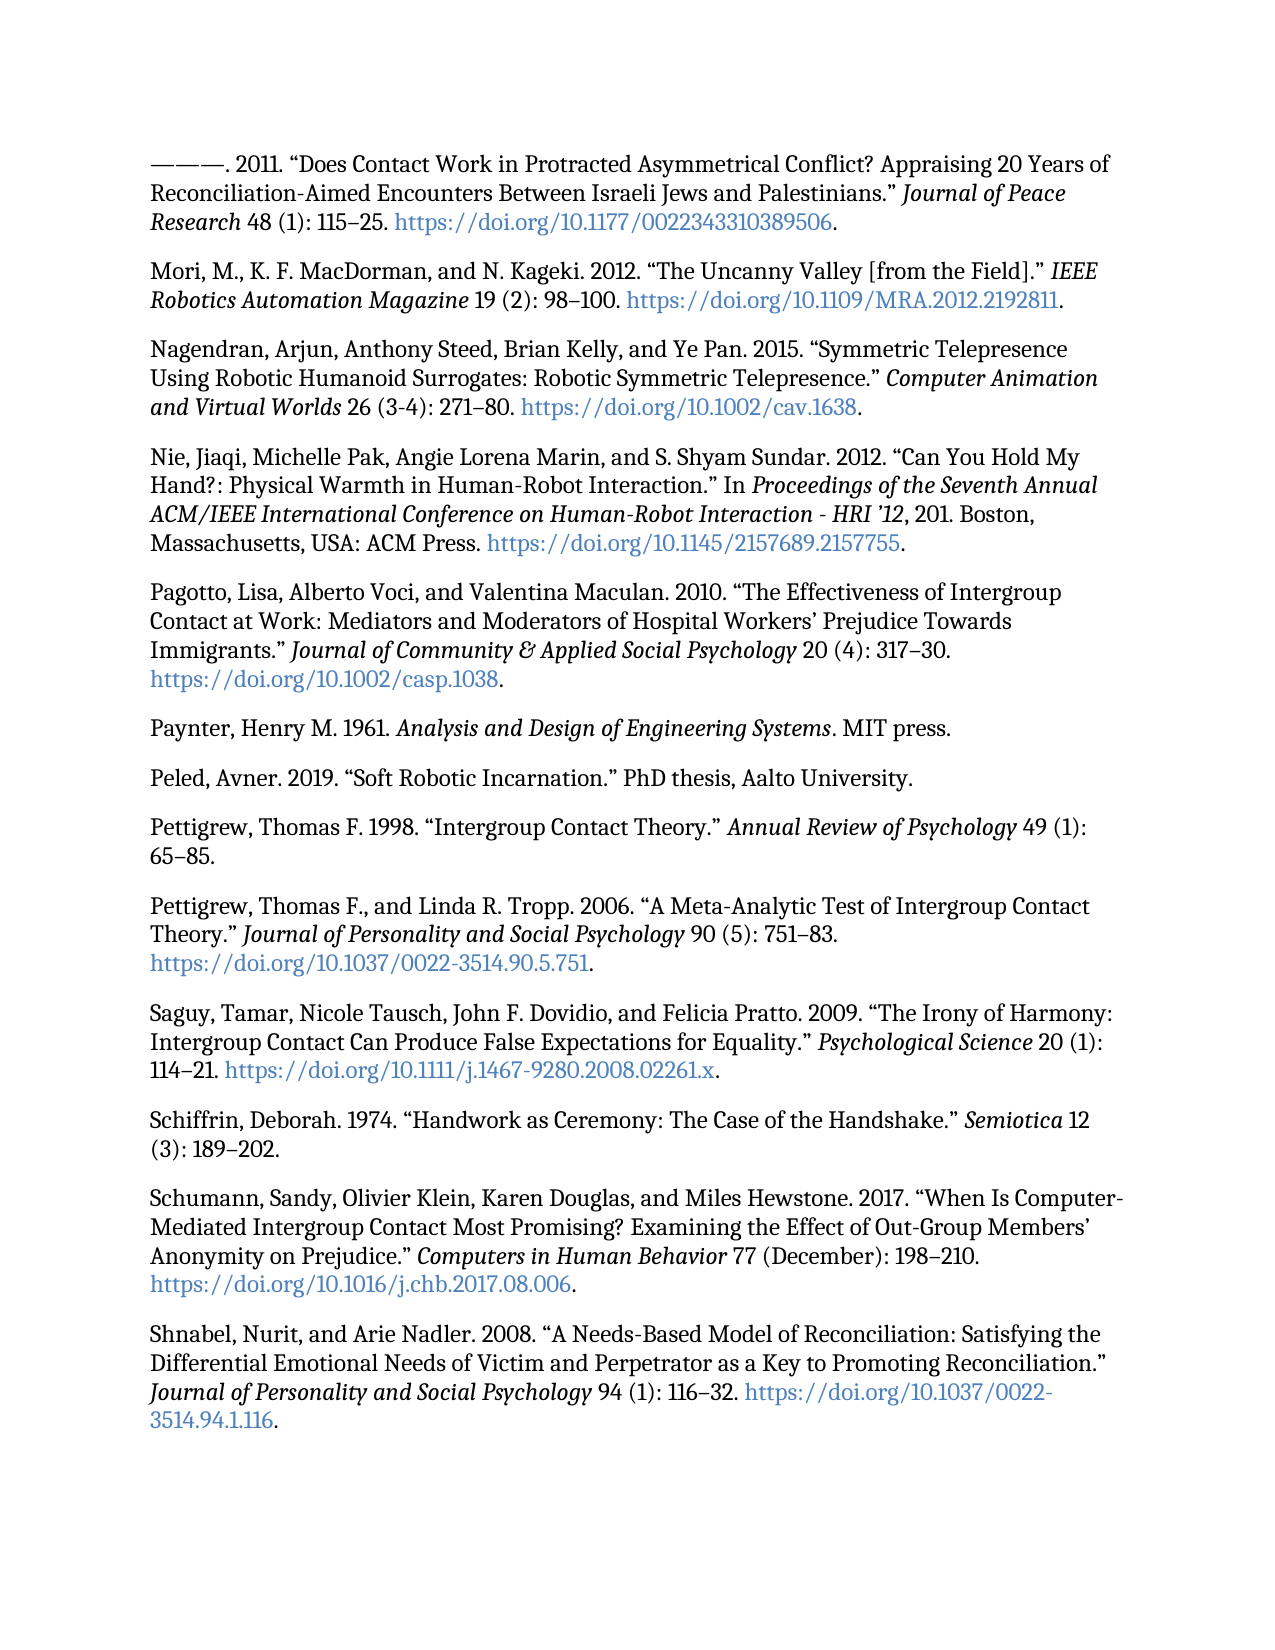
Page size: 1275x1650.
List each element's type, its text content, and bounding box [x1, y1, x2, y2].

text Schumann, Sandy, Olivier Klein, Karen Douglas, and Miles Hewstone. 2017. “When Is Computer-Mediated Intergroup Contact Most Promising? Examining the Effect of Out-Group Members’ Anonymity on Prejudice.” Computers in Human Behavior 77 (December): 198–210. https://doi.org/10.1016/j.chb.2017.08.006. [150, 1184, 1125, 1299]
text Pagotto, Lisa, Alberto Voci, and Valentina Maculan. 2010. “The Effectiveness of Intergroup Contact at Work: Mediators and Moderators of Hospital Workers’ Prejudice Towards Immigrants.” Journal of Community & Applied Social Psychology 20 (4): 317–30. https://doi.org/10.1002/casp.1038. [150, 578, 1125, 693]
text Nagendran, Arjun, Anthony Steed, Brian Kelly, and Ye Pan. 2015. “Symmetric Telepresence Using Robotic Humanoid Surrogates: Robotic Symmetric Telepresence.” Computer Animation and Virtual Worlds 26 (3-4): 271–80. https://doi.org/10.1002/cav.1638. [150, 335, 1125, 422]
text Peled, Avner. 2019. “Soft Robotic Incarnation.” PhD thesis, Aalto University. [150, 764, 1125, 792]
text Mori, M., K. F. MacDorman, and N. Kageki. 2012. “The Uncanny Valley [from the Field].” IEEE Robotics Automation Magazine 19 (2): 98–100. https://doi.org/10.1109/MRA.2012.2192811. [150, 257, 1125, 314]
text Paynter, Henry M. 1961. Analysis and Design of Engineering Systems. MIT press. [150, 714, 1125, 743]
text Pettigrew, Thomas F. 1998. “Intergroup Contact Theory.” Annual Review of Psychology 49 (1): 65–85. [150, 813, 1125, 871]
text Saguy, Tamar, Nicole Tausch, John F. Dovidio, and Felicia Pratto. 2009. “The Irony of Harmony: Intergroup Contact Can Produce False Expectations for Equality.” Psychological Science 20 (1): 114–21. https://doi.org/10.1111/j.1467-9280.2008.02261.x. [150, 999, 1125, 1085]
text Pettigrew, Thomas F., and Linda R. Tropp. 2006. “A Meta-Analytic Test of Intergroup Contact Theory.” Journal of Personality and Social Psychology 90 (5): 751–83. https://doi.org/10.1037/0022-3514.90.5.751. [150, 892, 1125, 978]
text Shnabel, Nurit, and Arie Nadler. 2008. “A Needs-Based Model of Reconciliation: Satisfying the Differential Emotional Needs of Victim and Perpetrator as a Key to Promoting Reconciliation.” Journal of Personality and Social Psychology 94 (1): 116–32. https://doi.org/10.1037/0022-3514.94.1.116. [150, 1320, 1125, 1435]
text ———. 2011. “Does Contact Work in Protracted Asymmetrical Conflict? Appraising 20 Years of Reconciliation-Aimed Encounters Between Israeli Jews and Palestinians.” Journal of Peace Research 48 (1): 115–25. https://doi.org/10.1177/0022343310389506. [150, 150, 1125, 236]
text Schiffrin, Deborah. 1974. “Handwork as Ceremony: The Case of the Handshake.” Semiotica 12 (3): 189–202. [150, 1106, 1125, 1163]
text Nie, Jiaqi, Michelle Pak, Angie Lorena Marin, and S. Shyam Sundar. 2012. “Can You Hold My Hand?: Physical Warmth in Human-Robot Interaction.” In Proceedings of the Seventh Annual ACM/IEEE International Conference on Human-Robot Interaction - HRI ’12, 201. Boston, Massachusetts, USA: ACM Press. https://doi.org/10.1145/2157689.2157755. [150, 442, 1125, 557]
